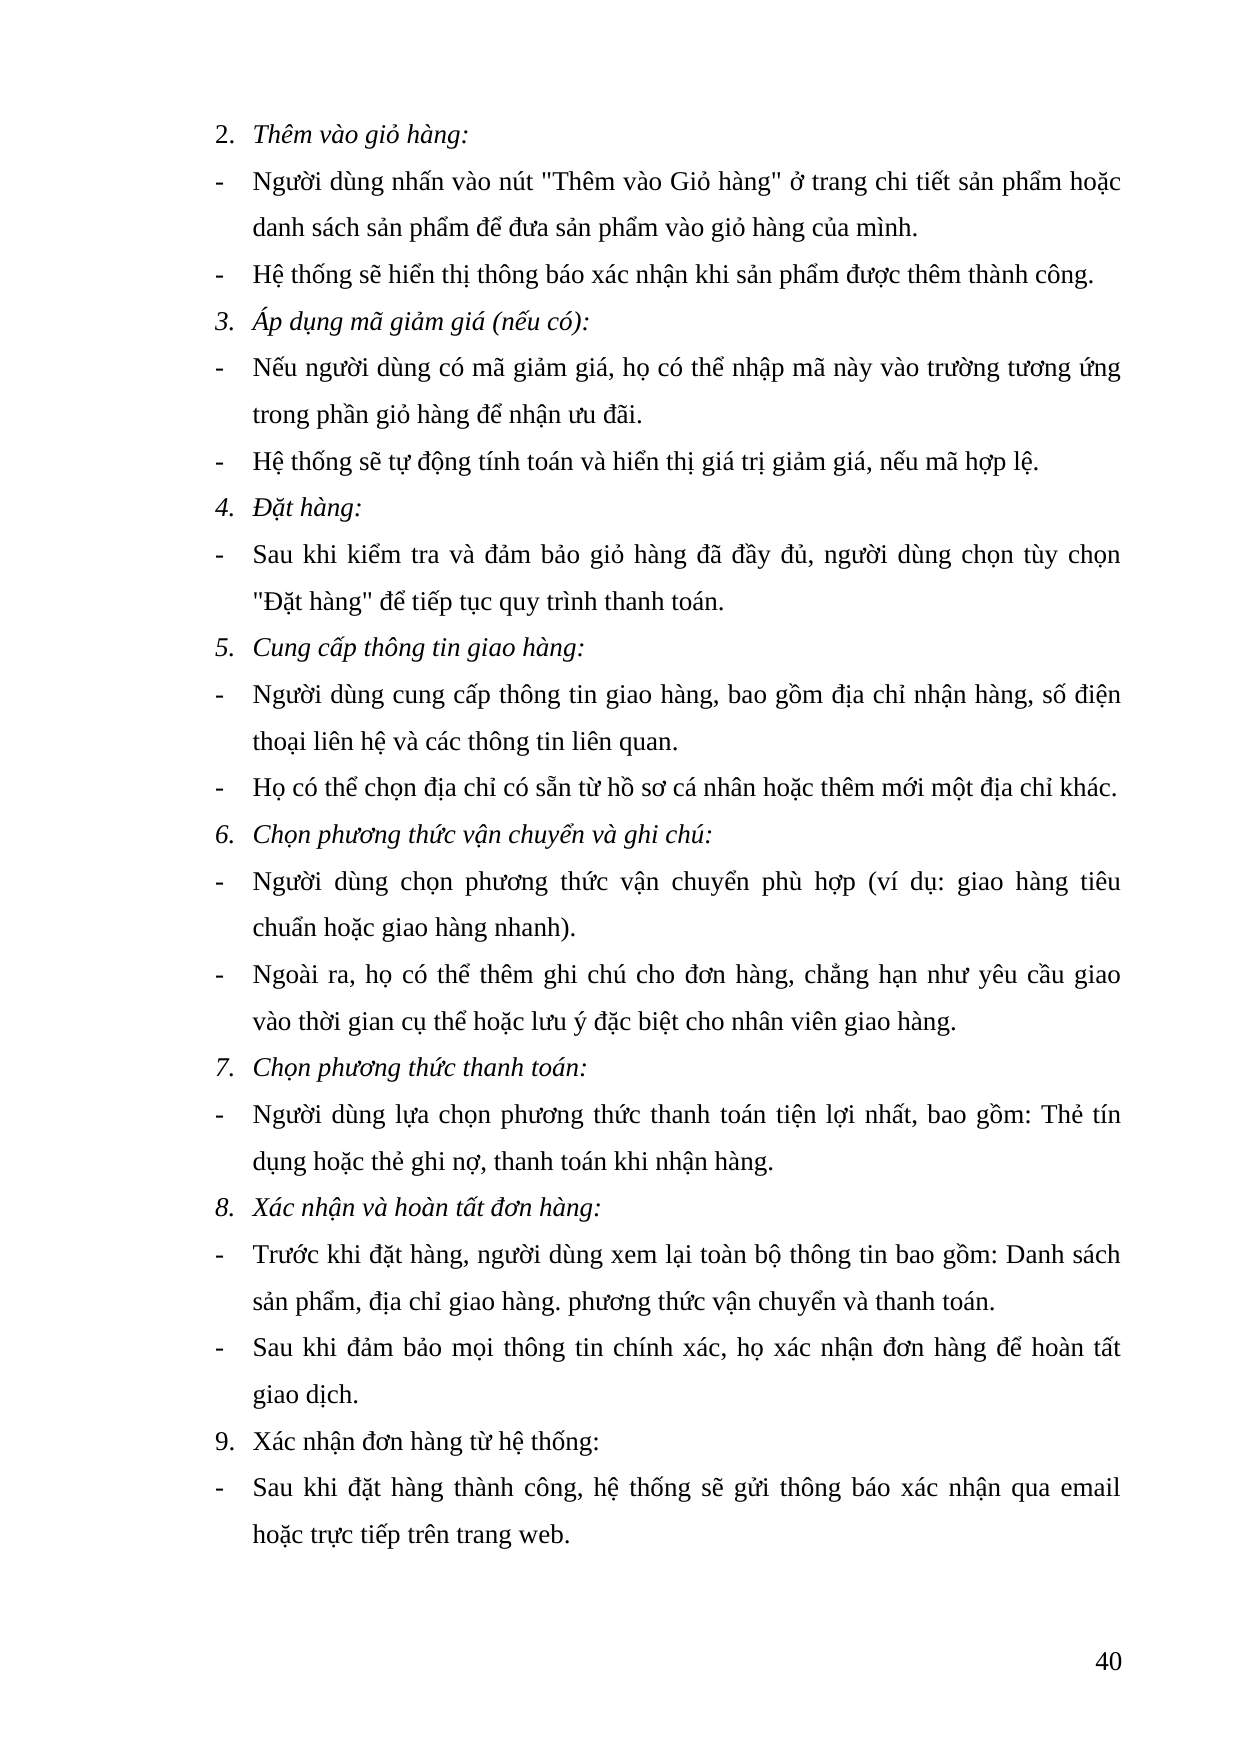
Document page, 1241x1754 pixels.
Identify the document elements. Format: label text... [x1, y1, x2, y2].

list Nếu người dùng có mã giảm giá, họ có thể nhập mã này vào trường tương ứng trong phần giỏ hàng để nhận ưu đãi. [215, 351, 1122, 429]
list Sau khi đặt hàng thành công, hệ thống sẽ gửi thông báo xác nhận qua email hoặc trực tiếp trên trang web. [215, 1471, 1122, 1549]
list Xác nhận và hoàn tất đơn hàng: [215, 1191, 1122, 1223]
list Thêm vào giỏ hàng: [215, 118, 1122, 149]
list Cung cấp thông tin giao hàng: [215, 631, 1122, 663]
list Người dùng nhấn vào nút "Thêm vào Giỏ hàng" ở trang chi tiết sản phẩm hoặc danh sách sản phẩm để đưa sản phẩm vào giỏ hàng của mình. [215, 165, 1122, 243]
list Chọn phương thức thanh toán: [215, 1051, 1122, 1083]
list Sau khi kiểm tra và đảm bảo giỏ hàng đã đầy đủ, người dùng chọn tùy chọn "Đặt hàng" để tiếp tục quy trình thanh toán. [215, 538, 1122, 616]
list Họ có thể chọn địa chỉ có sẵn từ hồ sơ cá nhân hoặc thêm mới một địa chỉ khác. [215, 771, 1122, 803]
list Xác nhận đơn hàng từ hệ thống: [215, 1425, 1122, 1456]
list Áp dụng mã giảm giá (nếu có): [215, 305, 1122, 336]
list Hệ thống sẽ hiển thị thông báo xác nhận khi sản phẩm được thêm thành công. [215, 258, 1122, 289]
list Ngoài ra, họ có thể thêm ghi chú cho đơn hàng, chẳng hạn như yêu cầu giao vào thời gian cụ thể hoặc lưu ý đặc biệt cho nhân viên giao hàng. [215, 958, 1122, 1036]
list Sau khi đảm bảo mọi thông tin chính xác, họ xác nhận đơn hàng để hoàn tất giao dịch. [215, 1331, 1122, 1409]
list Chọn phương thức vận chuyển và ghi chú: [215, 818, 1122, 849]
list Người dùng cung cấp thông tin giao hàng, bao gồm địa chỉ nhận hàng, số điện thoại liên hệ và các thông tin liên quan. [215, 678, 1122, 756]
list Đặt hàng: [215, 491, 1122, 523]
list Trước khi đặt hàng, người dùng xem lại toàn bộ thông tin bao gồm: Danh sách sản phẩm, địa chỉ giao hàng. phương thức vận chuyển và thanh toán. [215, 1238, 1122, 1316]
list Người dùng lựa chọn phương thức thanh toán tiện lợi nhất, bao gồm: Thẻ tín dụng hoặc thẻ ghi nợ, thanh toán khi nhận hàng. [215, 1098, 1122, 1176]
list Người dùng chọn phương thức vận chuyển phù hợp (ví dụ: giao hàng tiêu chuẩn hoặc giao hàng nhanh). [215, 865, 1122, 943]
list Hệ thống sẽ tự động tính toán và hiển thị giá trị giảm giá, nếu mã hợp lệ. [215, 445, 1122, 476]
